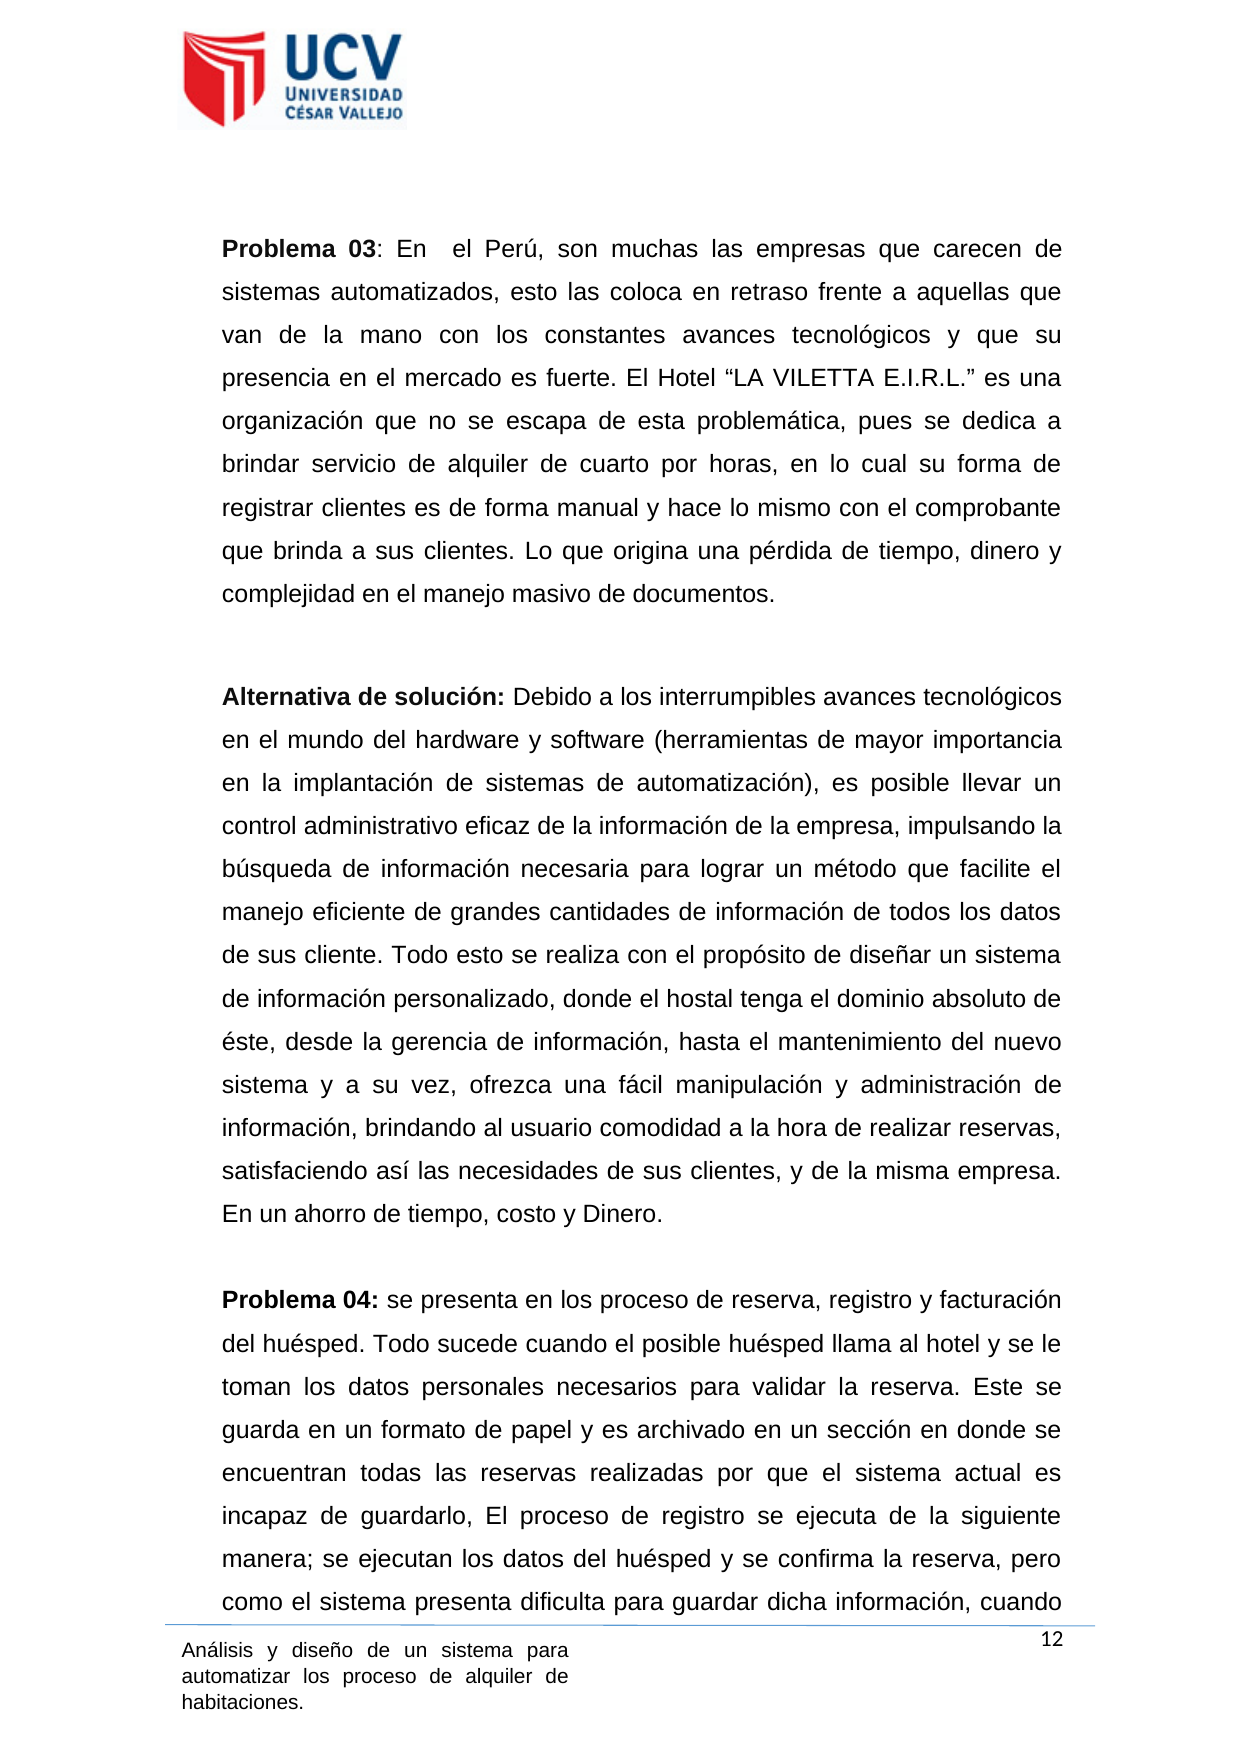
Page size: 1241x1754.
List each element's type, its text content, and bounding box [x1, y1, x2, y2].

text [222, 1286, 1063, 1616]
text Alternativa de solución: Debido a los interrumpibles avances tecnológicos en el mundo del hardware y software (herramientas de mayor importancia en la implantación de sistemas de automatización), es posible llevar un control administrativo eficaz de la información de la empresa, impulsando la búsqueda de información necesaria para lograr un método que facilite el manejo eficiente de grandes cantidades de información de todos los datos de sus cliente. Todo esto se realiza con el propósito de diseñar un sistema de información personalizado, donde el hostal tenga el dominio absoluto de éste, desde la gerencia de información, hasta el mantenimiento del nuevo sistema y a su vez, ofrezca una fácil manipulación y administración de información, brindando al usuario comodidad a la hora de realizar reservas, satisfaciendo así las necesidades de sus clientes, y de la misma empresa. En un ahorro de tiempo, costo y Dinero. [222, 682, 1063, 1228]
text Problema 03: En el Perú, son muchas las empresas que carecen de sistemas automatizados, esto las coloca en retraso frente a aquellas que van de la mano con los constantes avances tecnológicos y que su presencia en el mercado es fuerte. El Hotel “LA VILETTA E.I.R.L.” es una organización que no se escapa de esta problemática, pues se dedica a brindar servicio de alquiler de cuarto por horas, en lo cual su forma de registrar clientes es de forma manual y hace lo mismo con el comprobante que brinda a sus clientes. Lo que origina una pérdida de tiempo, dinero y complejidad en el manejo masivo de documentos. [222, 234, 1063, 608]
